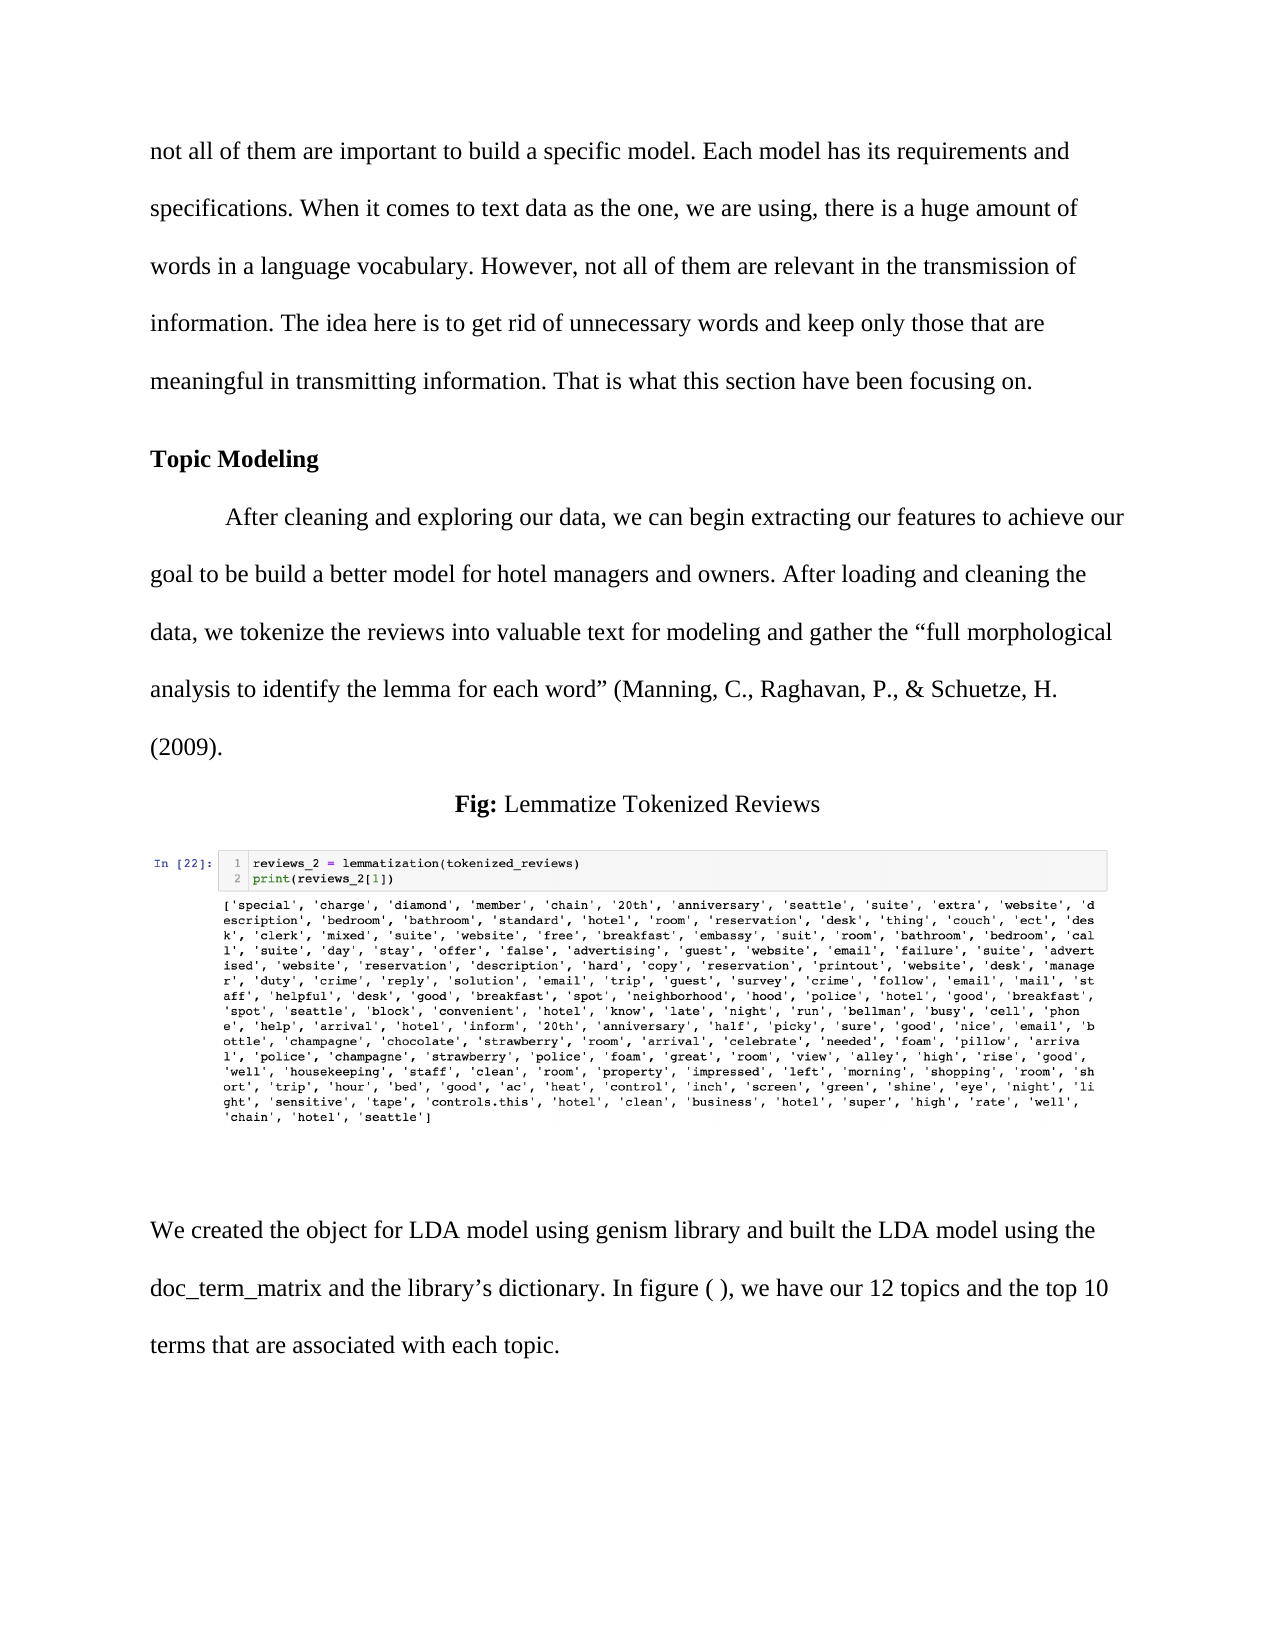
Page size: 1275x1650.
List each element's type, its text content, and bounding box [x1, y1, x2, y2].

text We created the object for LDA model using genism library and built the LDA model using the doc_term_matrix and the library’s dictionary. In figure ( ), we have our 12 topics and the top 10 terms that are associated with each topic. [150, 1216, 1125, 1359]
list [150, 136, 1125, 395]
text Fig: Lemmatize Tokenized Reviews [150, 789, 1125, 818]
picture [150, 846, 1125, 1130]
text Topic Modeling [150, 444, 1125, 473]
text After cleaning and exploring our data, we can begin extracting our features to achieve our goal to be build a better model for hotel managers and owners. After loading and cleaning the data, we tokenize the reviews into valuable text for modeling and gather the “full morphological analysis to identify the lemma for each word” (Manning, C., Raghavan, P., & Schuetze, H. (2009). [150, 502, 1125, 761]
